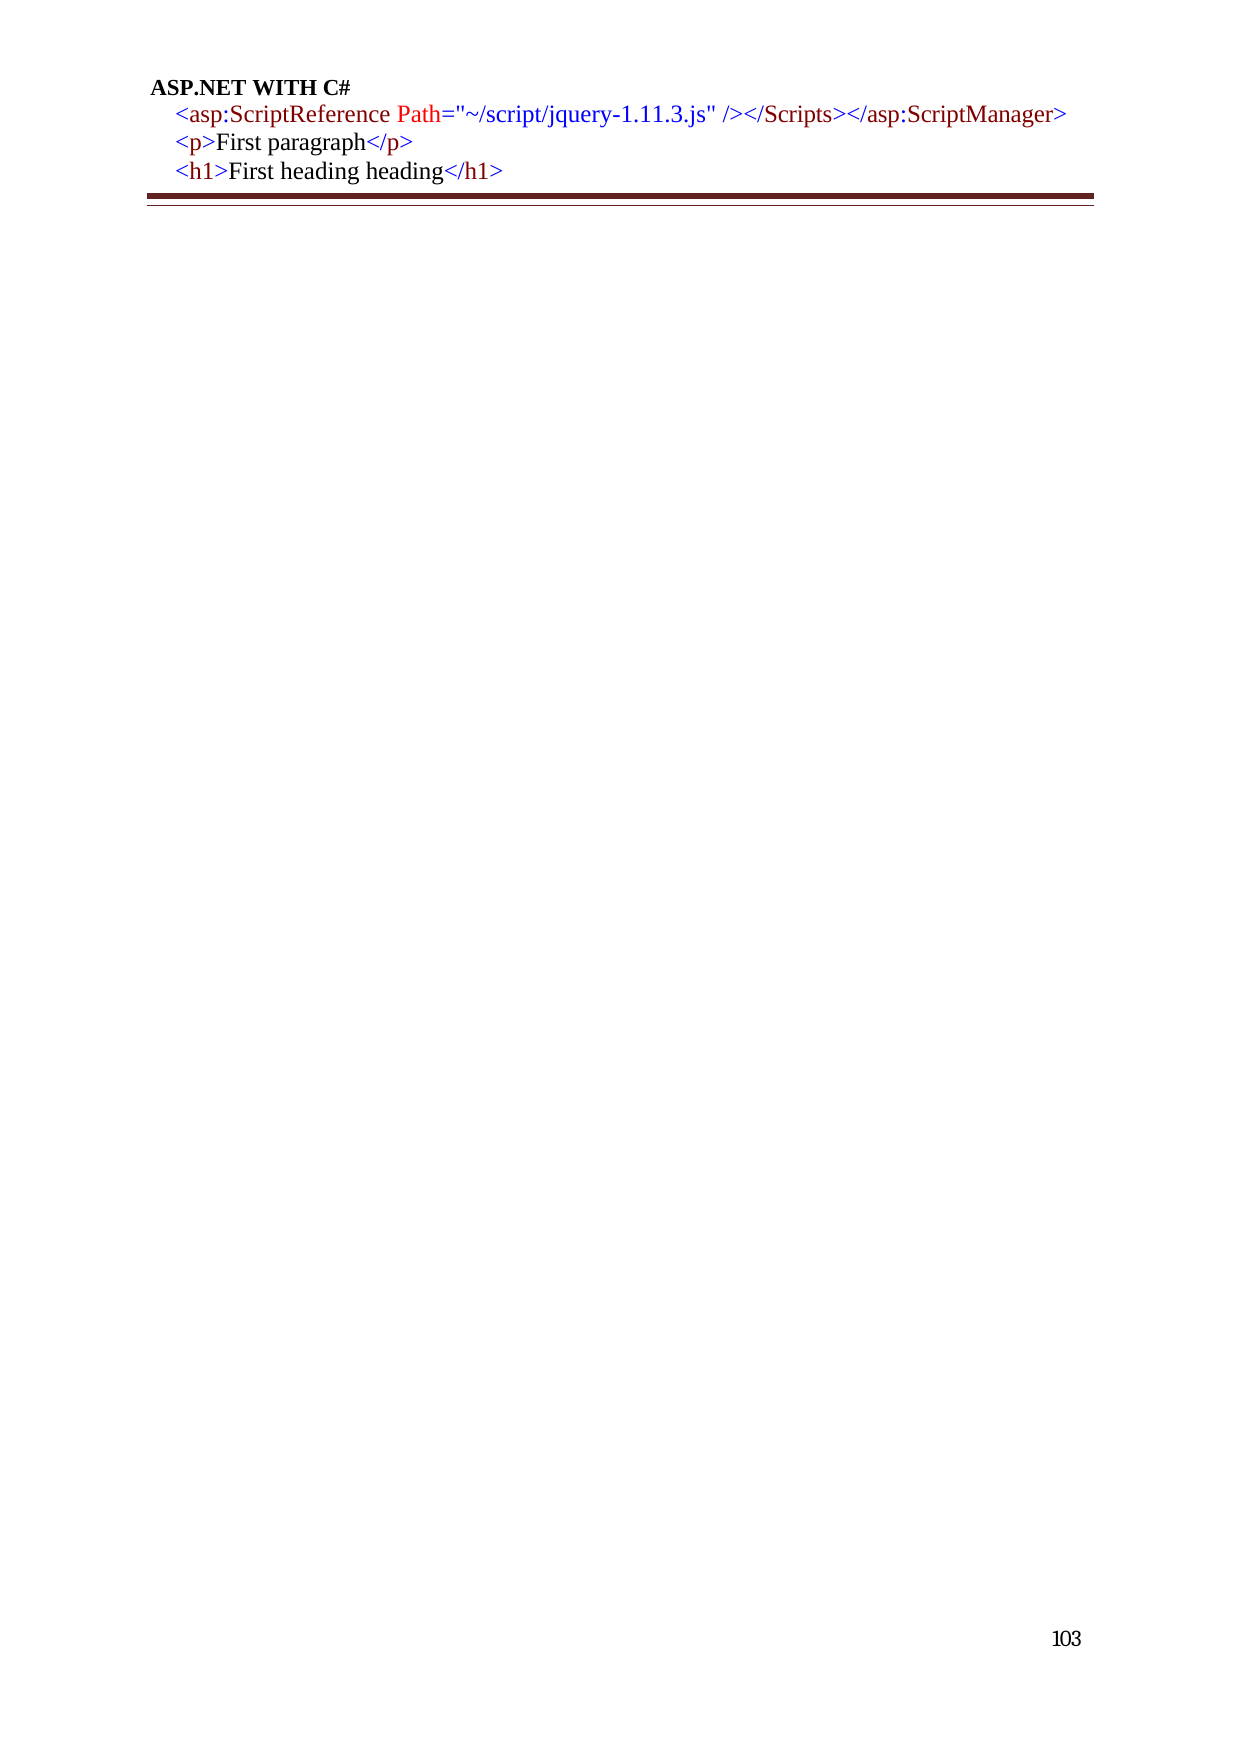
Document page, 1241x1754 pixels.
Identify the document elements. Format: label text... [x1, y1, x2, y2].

text <asp:ScriptReference Path="~/script/jquery-1.11.3.js" /></Scripts></asp:ScriptManager> [175, 100, 1201, 128]
text <h1>First heading heading</h1> [175, 157, 1201, 185]
text <p>First paragraph</p> [175, 128, 1201, 157]
